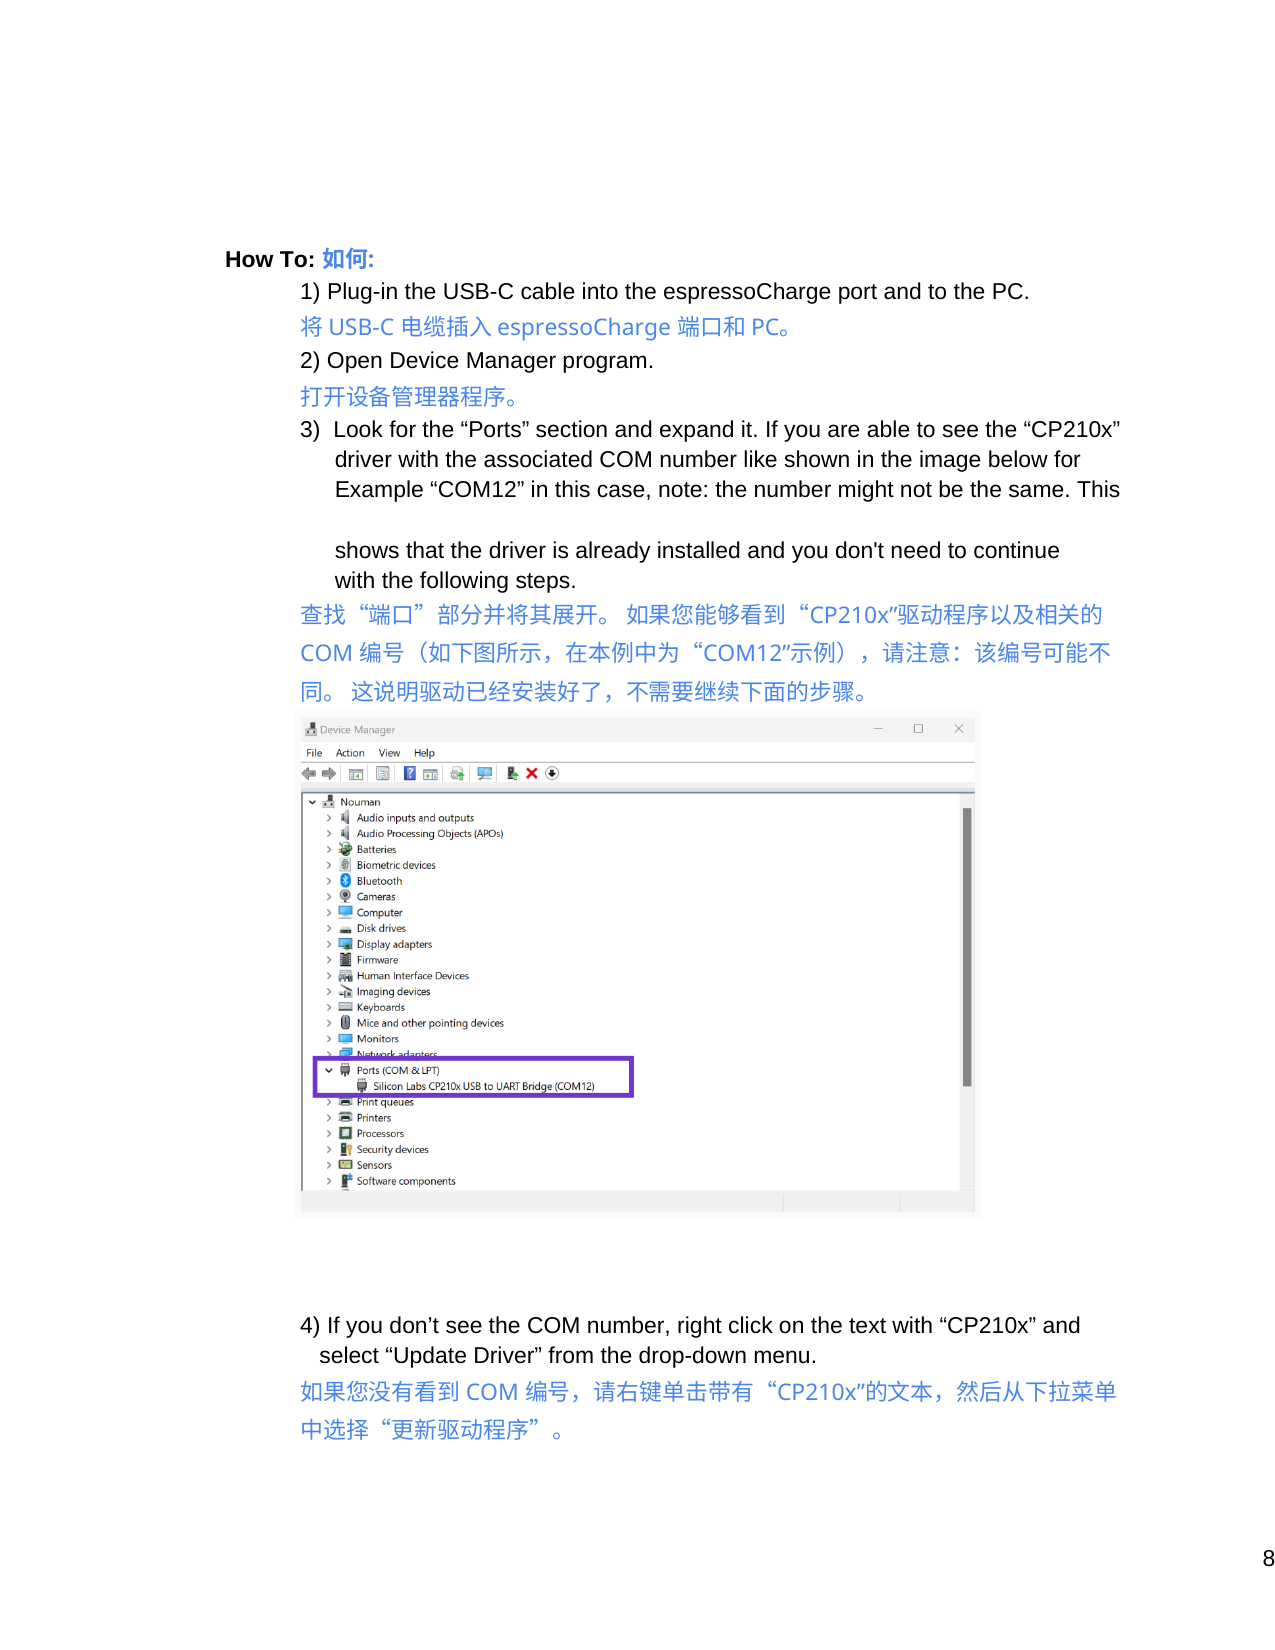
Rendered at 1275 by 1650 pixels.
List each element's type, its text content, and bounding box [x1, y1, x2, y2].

text How To: 如何: 1) Plug-in the USB-C cable into the espressoCharge port and to the PC. 将 USB-C 电缆插入 espressoCharge 端口和 PC。 [150, 241, 1125, 342]
text 4) If you don’t see the COM number, right click on the text with “CP210x” and select “Update Driver” from the drop-down menu. 如果您没有看到 COM 编号，请右键单击带有“CP210x”的文本，然后从下拉菜单中选择“更新驱动程序”。 [300, 1312, 1125, 1445]
picture [294, 711, 981, 1218]
text 查找“端口”部分并将其展开。 如果您能够看到“CP210x”驱动程序以及相关的 COM 编号（如下图所示，在本例中为“COM12”示例），请注意：该编号可能不同。 这说明驱动已经安装好了，不需要继续下面的步骤。 [300, 597, 1125, 707]
text 2) Open Device Manager program. 打开设备管理器程序。 3) Look for the “Ports” section and expand it. If you are able to see the “CP210x” driver with the associated COM number like shown in the image below for Example “COM12” in this case, note: the number might not be the same. This shows that the driver is already installed and you don't need to continue with the following steps. [150, 347, 1125, 593]
